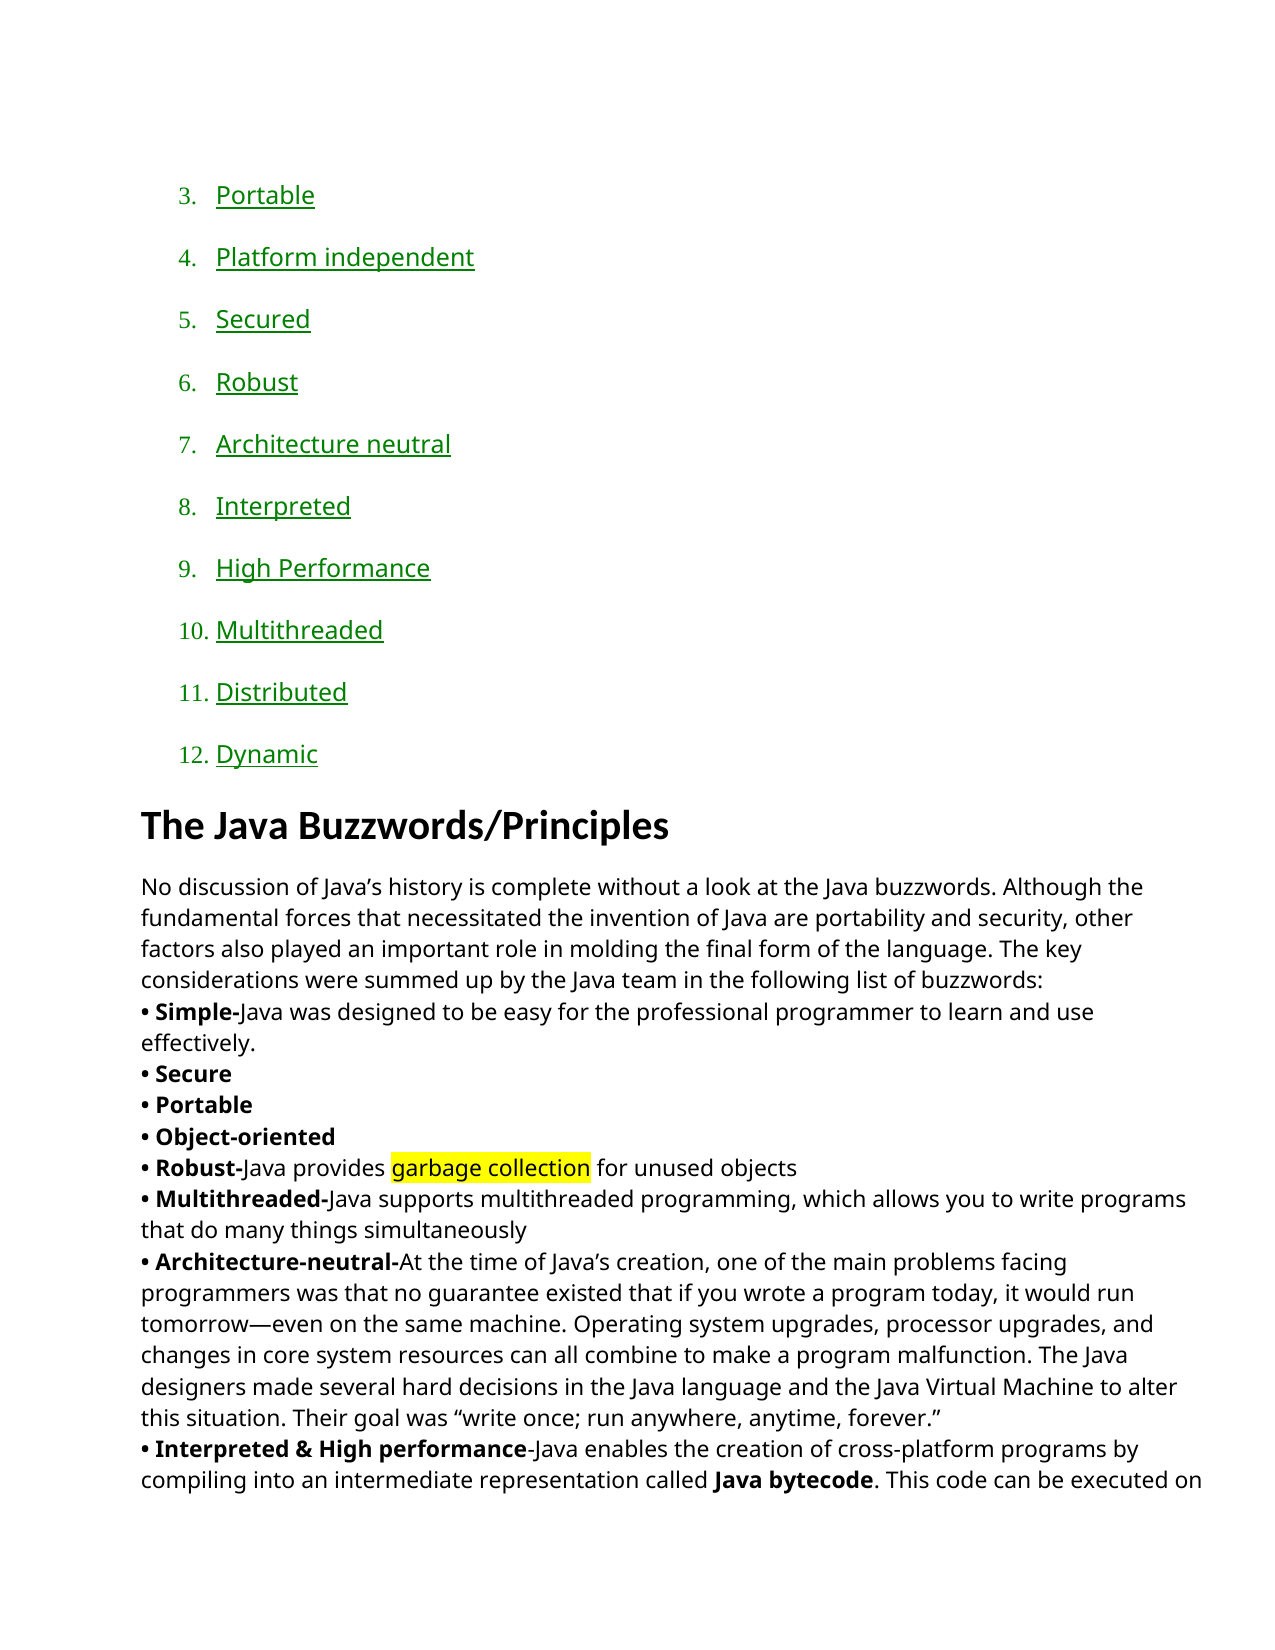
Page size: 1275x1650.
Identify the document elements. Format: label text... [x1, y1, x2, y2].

text • Portable [141, 1089, 1209, 1120]
text No discussion of Java’s history is complete without a look at the Java buzzwords. Although the fundamental forces that necessitated the invention of Java are portability and security, other factors also played an important role in molding the final form of the language. The key considerations were summed up by the Java team in the following list of buzzwords: [141, 870, 1209, 995]
list Secured [178, 302, 1209, 336]
list Architecture neutral [178, 426, 1209, 460]
text • Simple-Java was designed to be easy for the professional programmer to learn and use effectively. [141, 995, 1209, 1058]
list Robust [178, 364, 1209, 398]
list Portable [178, 178, 1209, 212]
list High Performance [178, 551, 1209, 584]
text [141, 1433, 1209, 1495]
text • Architecture-neutral-At the time of Java’s creation, one of the main problems facing programmers was that no guarantee existed that if you wrote a program today, it would run tomorrow—even on the same machine. Operating system upgrades, processor upgrades, and changes in core system resources can all combine to make a program malfunction. The Java designers made several hard decisions in the Java language and the Java Virtual Machine to alter this situation. Their goal was “write once; run anywhere, anytime, forever.” [141, 1245, 1209, 1433]
text • Robust-Java provides garbage collection for unused objects [141, 1152, 391, 1183]
text • Object-oriented [141, 1120, 1209, 1152]
list Interpreted [178, 488, 1209, 522]
text The Java Buzzwords/Principles [141, 799, 1209, 850]
text • Robust-Java provides garbage collection for unused objects [591, 1152, 1209, 1183]
text • Multithreaded-Java supports multithreaded programming, which allows you to write programs that do many things simultaneously [141, 1183, 1209, 1245]
list Multithreaded [178, 613, 1209, 647]
list Dynamic [178, 737, 1209, 771]
text • Secure [141, 1058, 1209, 1089]
list Distributed [178, 675, 1209, 709]
list Platform independent [178, 240, 1209, 274]
